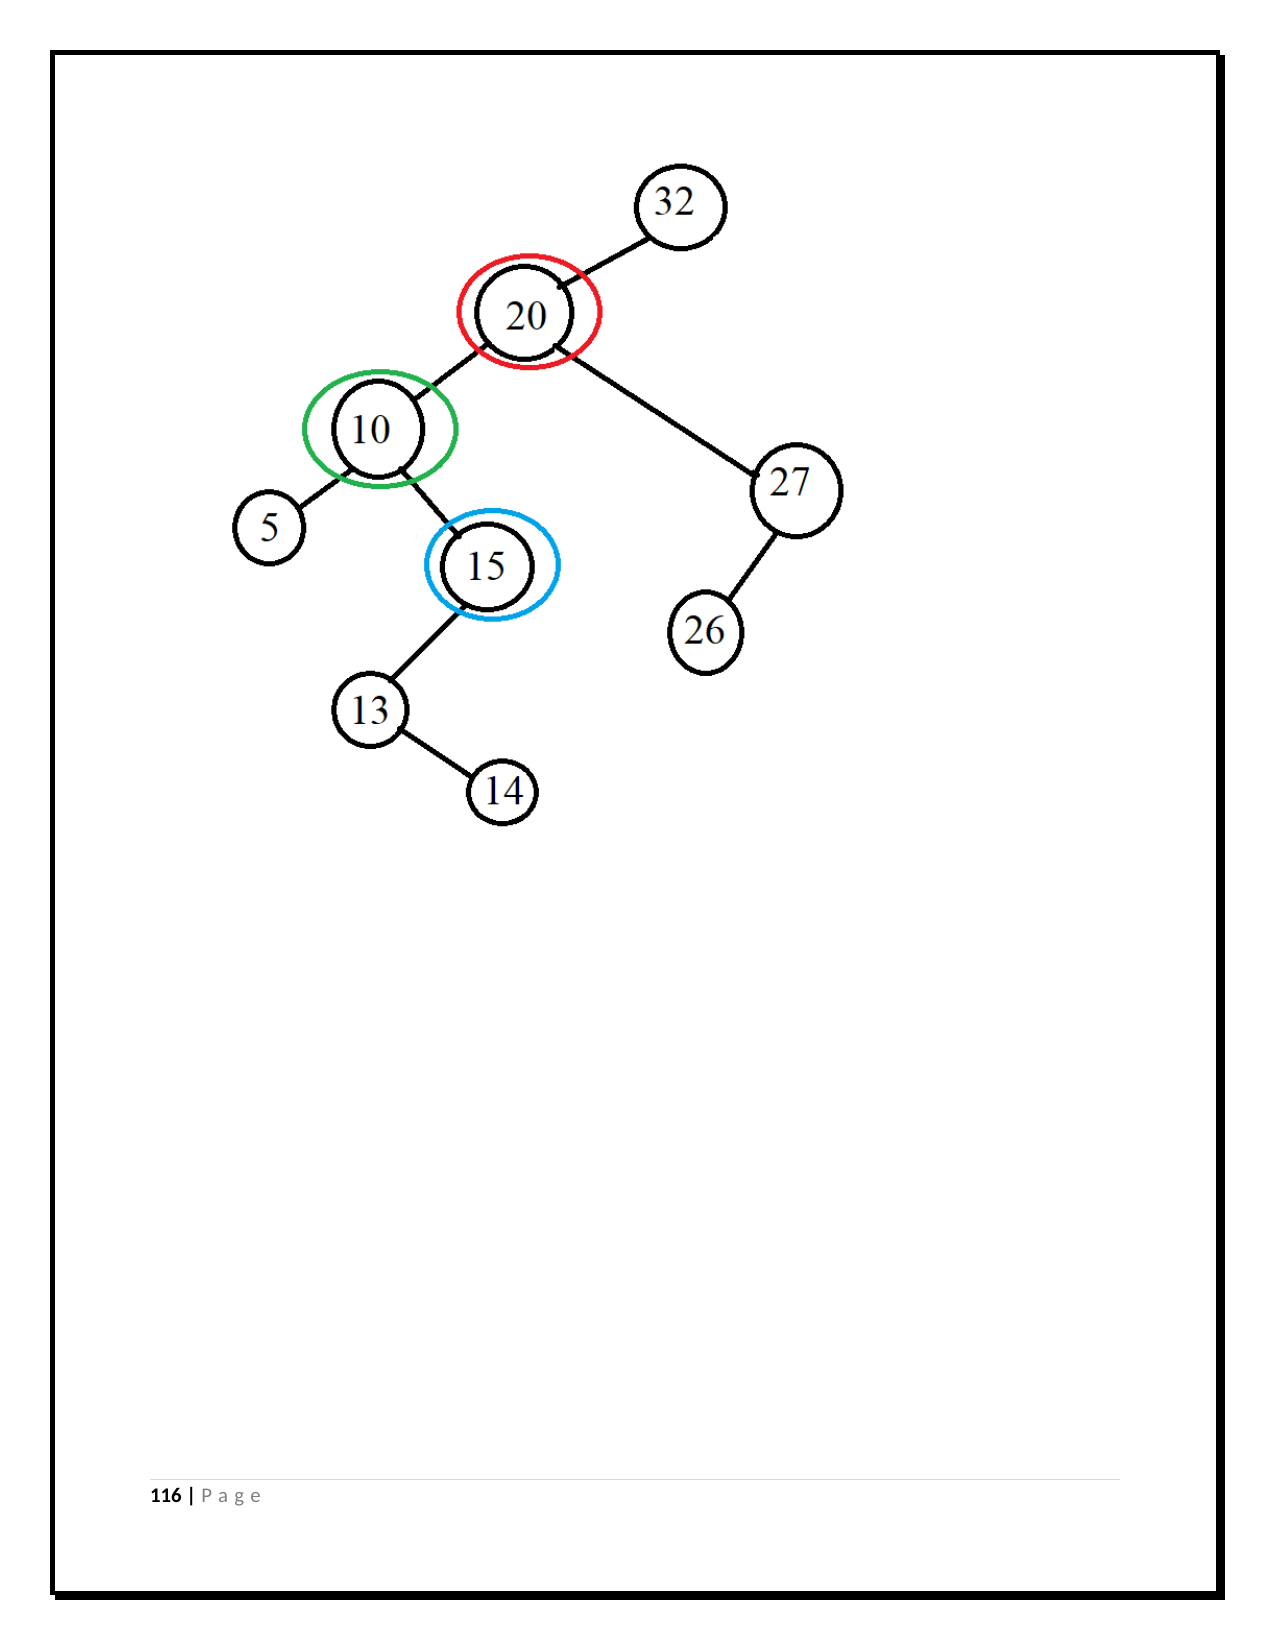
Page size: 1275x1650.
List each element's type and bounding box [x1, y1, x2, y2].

picture [154, 150, 1097, 844]
